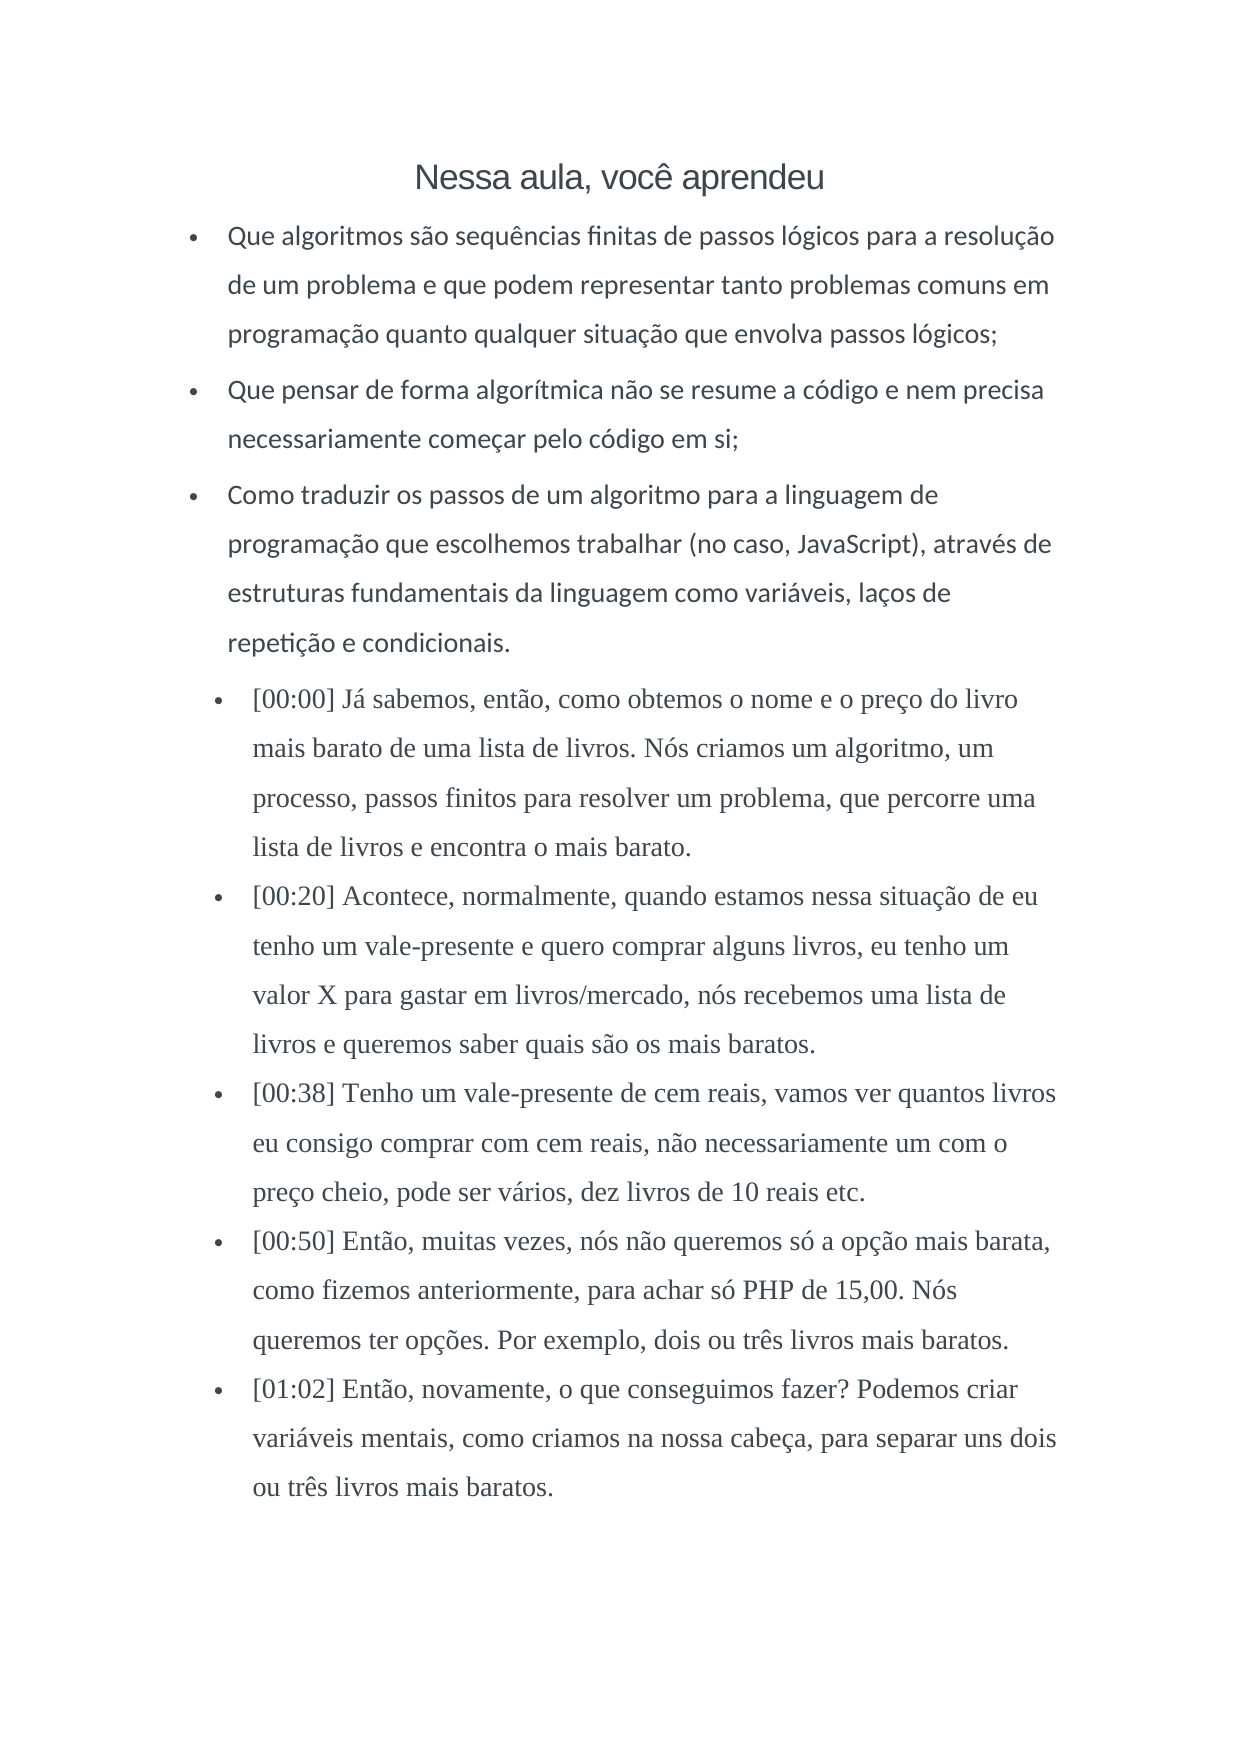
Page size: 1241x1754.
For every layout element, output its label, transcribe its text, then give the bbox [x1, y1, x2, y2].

list Que pensar de forma algorítmica não se resume a código e nem precisa necessariamente começar pelo código em si; [190, 357, 1063, 456]
list [01:02] Então, novamente, o que conseguimos fazer? Podemos criar variáveis mentais, como criamos na nossa cabeça, para separar uns dois ou três livros mais baratos. [215, 1355, 1063, 1503]
list [00:20] Acontece, normalmente, quando estamos nessa situação de eu tenho um vale-presente e quero comprar alguns livros, eu tenho um valor X para gastar em livros/mercado, nós recebemos uma lista de livros e queremos saber quais são os mais baratos. [215, 862, 1063, 1059]
list Que algoritmos são sequências finitas de passos lógicos para a resolução de um problema e que podem representar tanto problemas comuns em programação quanto qualquer situação que envolva passos lógicos; [190, 203, 1063, 351]
subtitle Nessa aula, você aprendeu [177, 148, 1063, 197]
list [00:00] Já sabemos, então, como obtemos o nome e o preço do livro mais barato de uma lista de livros. Nós criamos um algoritmo, um processo, passos finitos para resolver um problema, que percorre uma lista de livros e encontra o mais barato. [215, 665, 1063, 862]
list Como traduzir os passos de um algoritmo para a linguagem de programação que escolhemos trabalhar (no caso, JavaScript), através de estruturas fundamentais da linguagem como variáveis, laços de repetição e condicionais. [190, 462, 1063, 659]
list [00:38] Tenho um vale-presente de cem reais, vamos ver quantos livros eu consigo comprar com cem reais, não necessariamente um com o preço cheio, pode ser vários, dez livros de 10 reais etc. [215, 1059, 1063, 1207]
list [00:50] Então, muitas vezes, nós não queremos só a opção mais barata, como fizemos anteriormente, para achar só PHP de 15,00. Nós queremos ter opções. Por exemplo, dois ou três livros mais baratos. [215, 1207, 1063, 1355]
